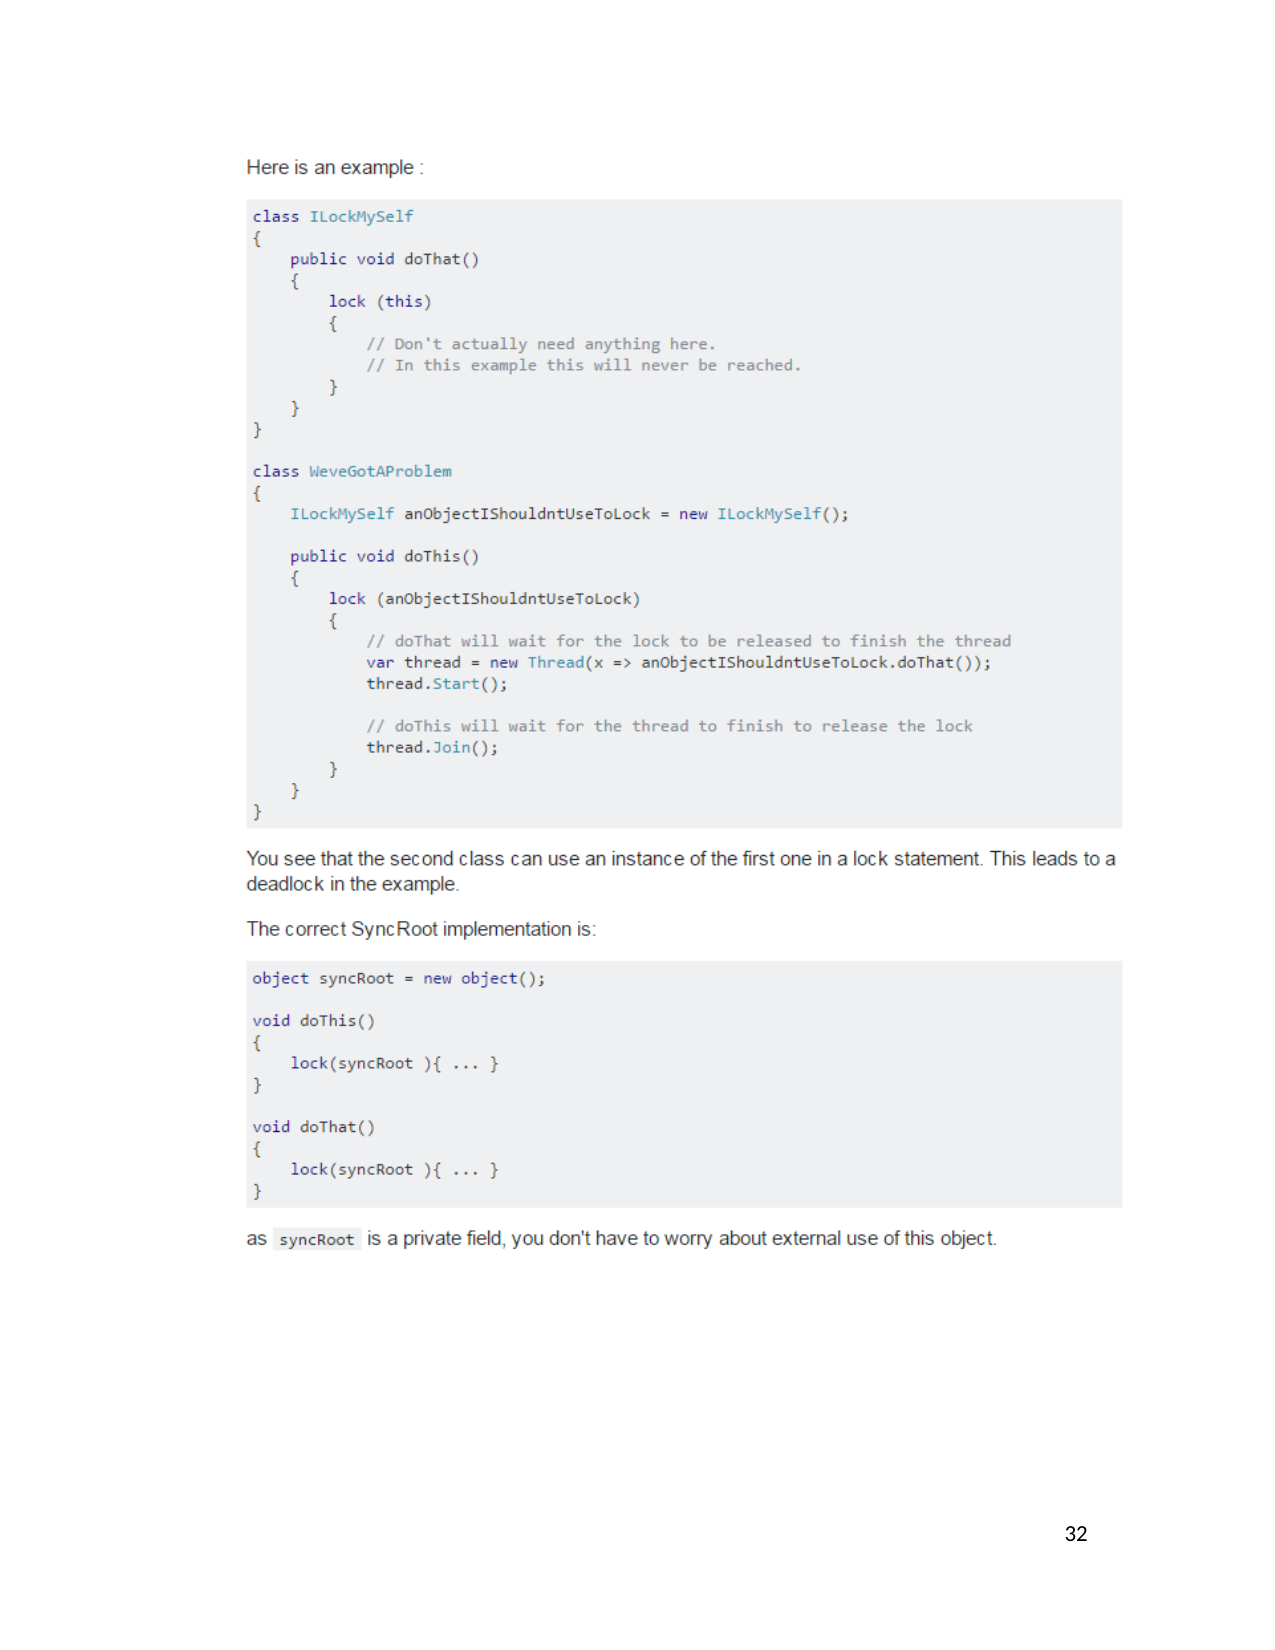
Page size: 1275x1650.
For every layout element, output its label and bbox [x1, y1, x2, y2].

picture [232, 150, 1133, 1269]
